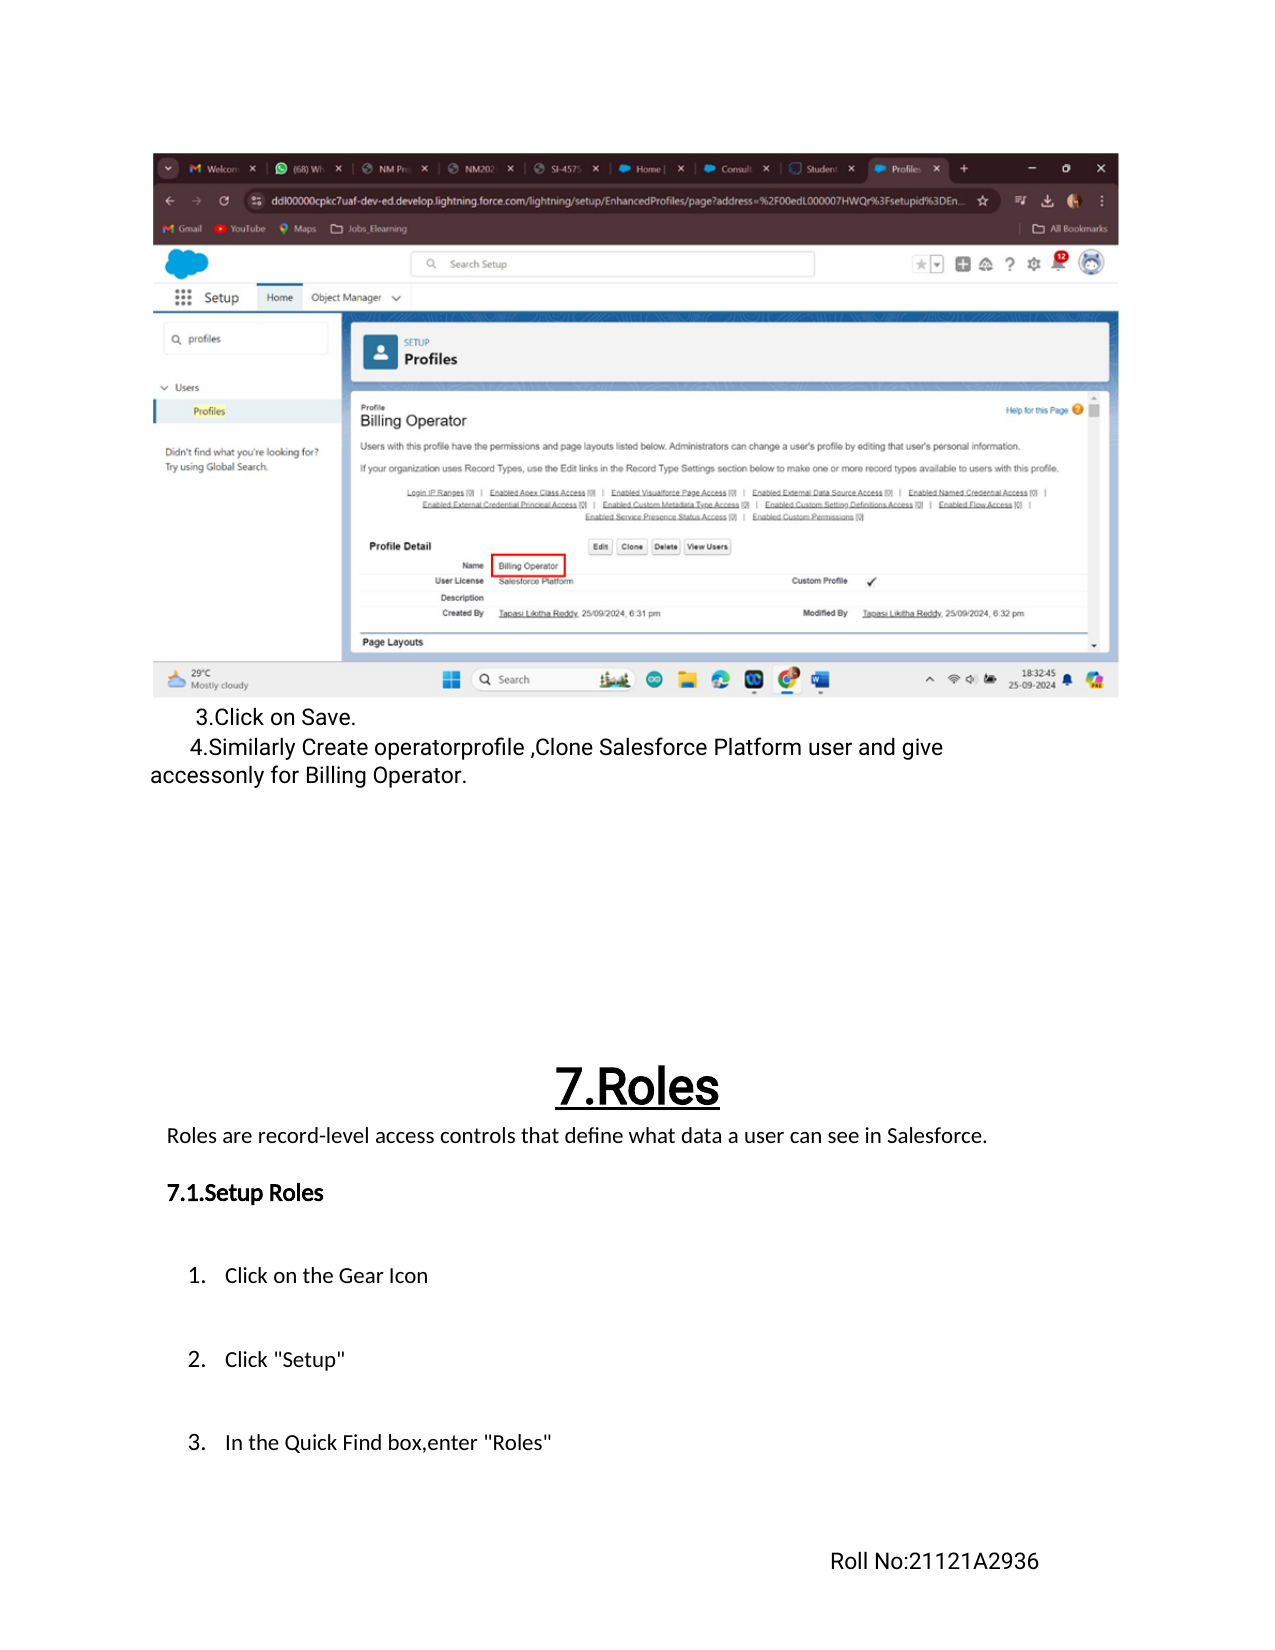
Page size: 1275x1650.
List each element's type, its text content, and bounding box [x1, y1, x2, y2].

text 7.Roles [150, 1057, 1125, 1116]
picture [150, 150, 1125, 705]
text 4.Similarly Create operatorprofile ,Clone Salesforce Platform user and give accessonly for Billing Operator. [150, 734, 1024, 789]
subtitle 7.1.Setup Roles [167, 1177, 1125, 1207]
list Click on the Gear Icon [187, 1259, 1125, 1290]
text 3.Click on Save. [150, 705, 1125, 731]
text Roles are record-level access controls that define what data a user can see in Salesforce. [167, 1121, 1125, 1149]
list In the Quick Find box,enter "Roles" [187, 1426, 1125, 1456]
list Click "Setup" [187, 1343, 1125, 1373]
